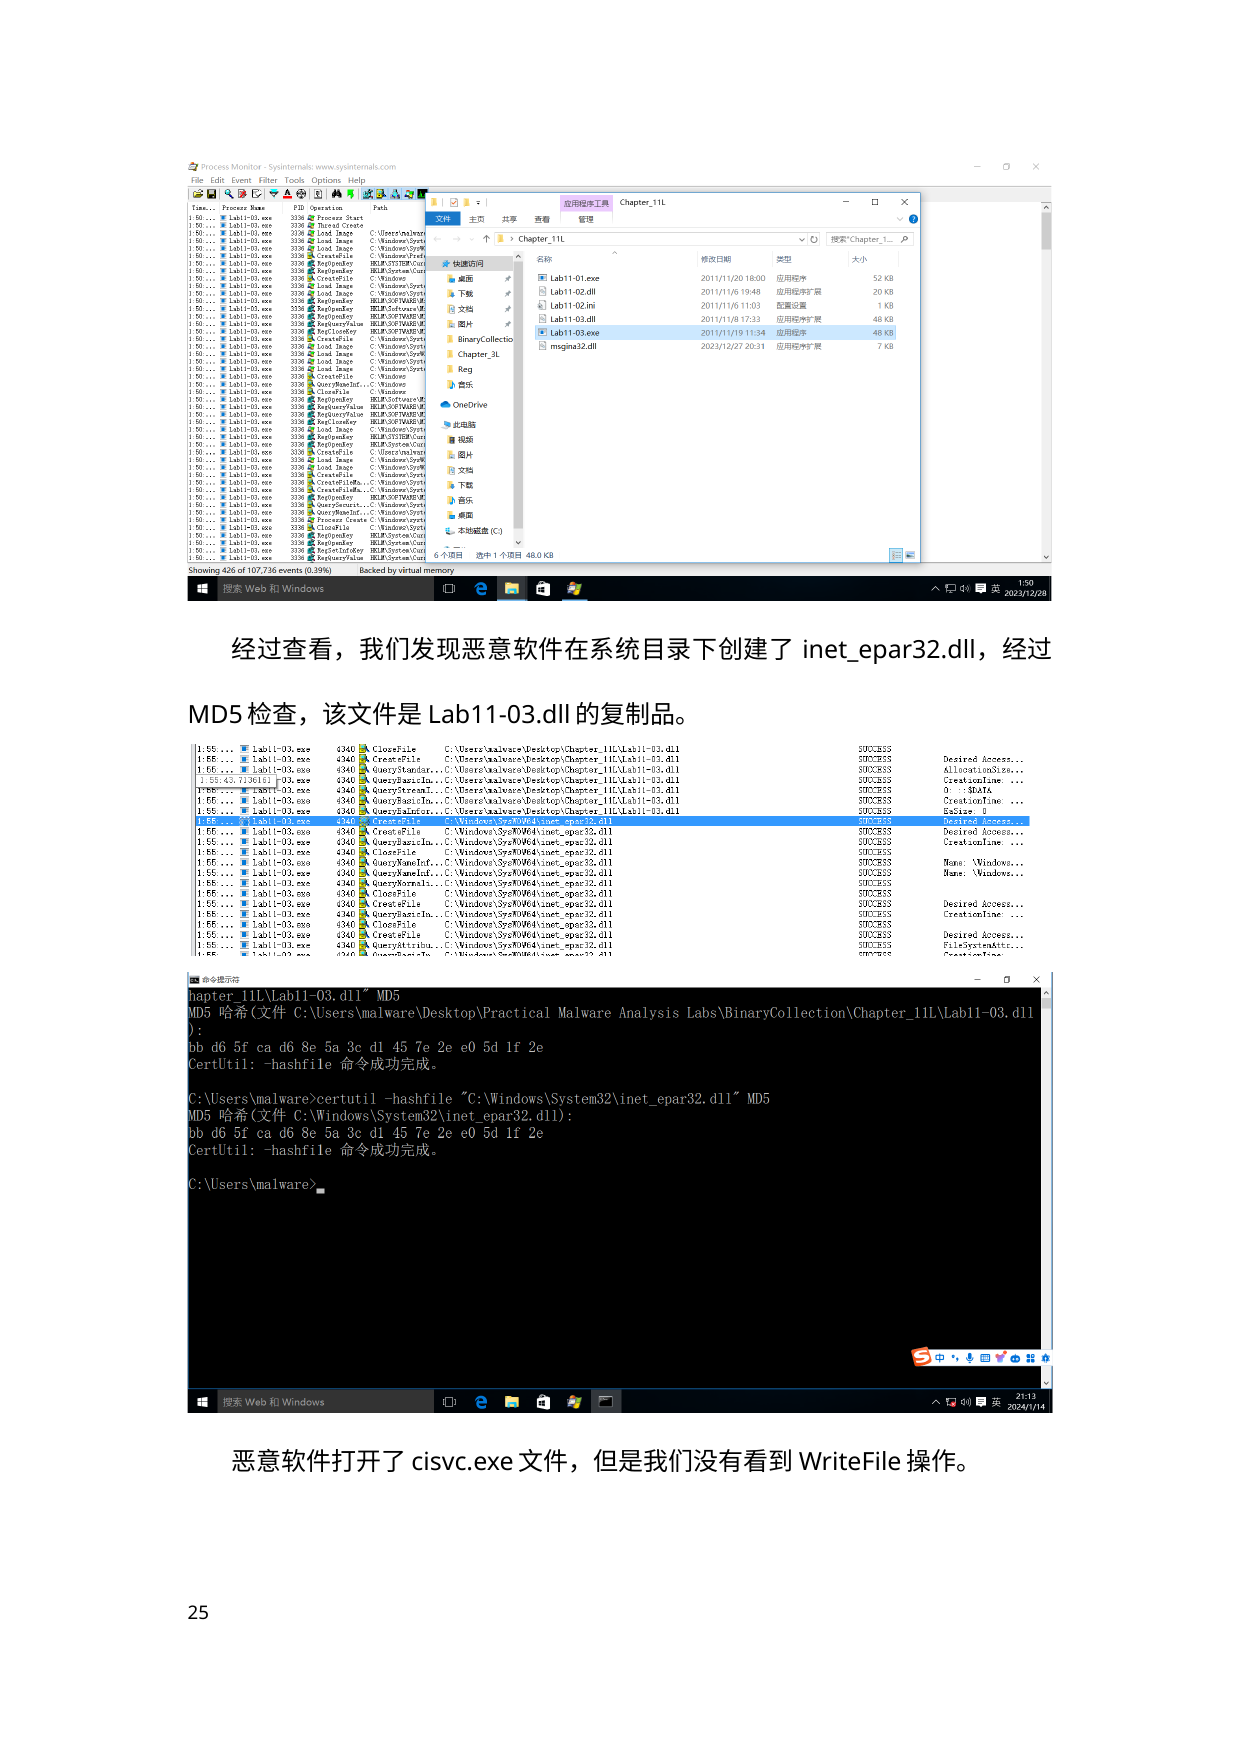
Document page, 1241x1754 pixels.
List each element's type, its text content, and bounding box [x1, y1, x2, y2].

text 恶意软件打开了cisvc.exe文件，但是我们没有看到WriteFile操作。 [187, 1427, 1053, 1492]
picture [187, 972, 1053, 1413]
text 经过查看，我们发现恶意软件在系统目录下创建了inet_epar32.dll，经过MD5检查，该文件是Lab11-03.dll的复制品。 [187, 615, 1053, 744]
picture [187, 744, 1053, 956]
picture [187, 159, 1052, 601]
